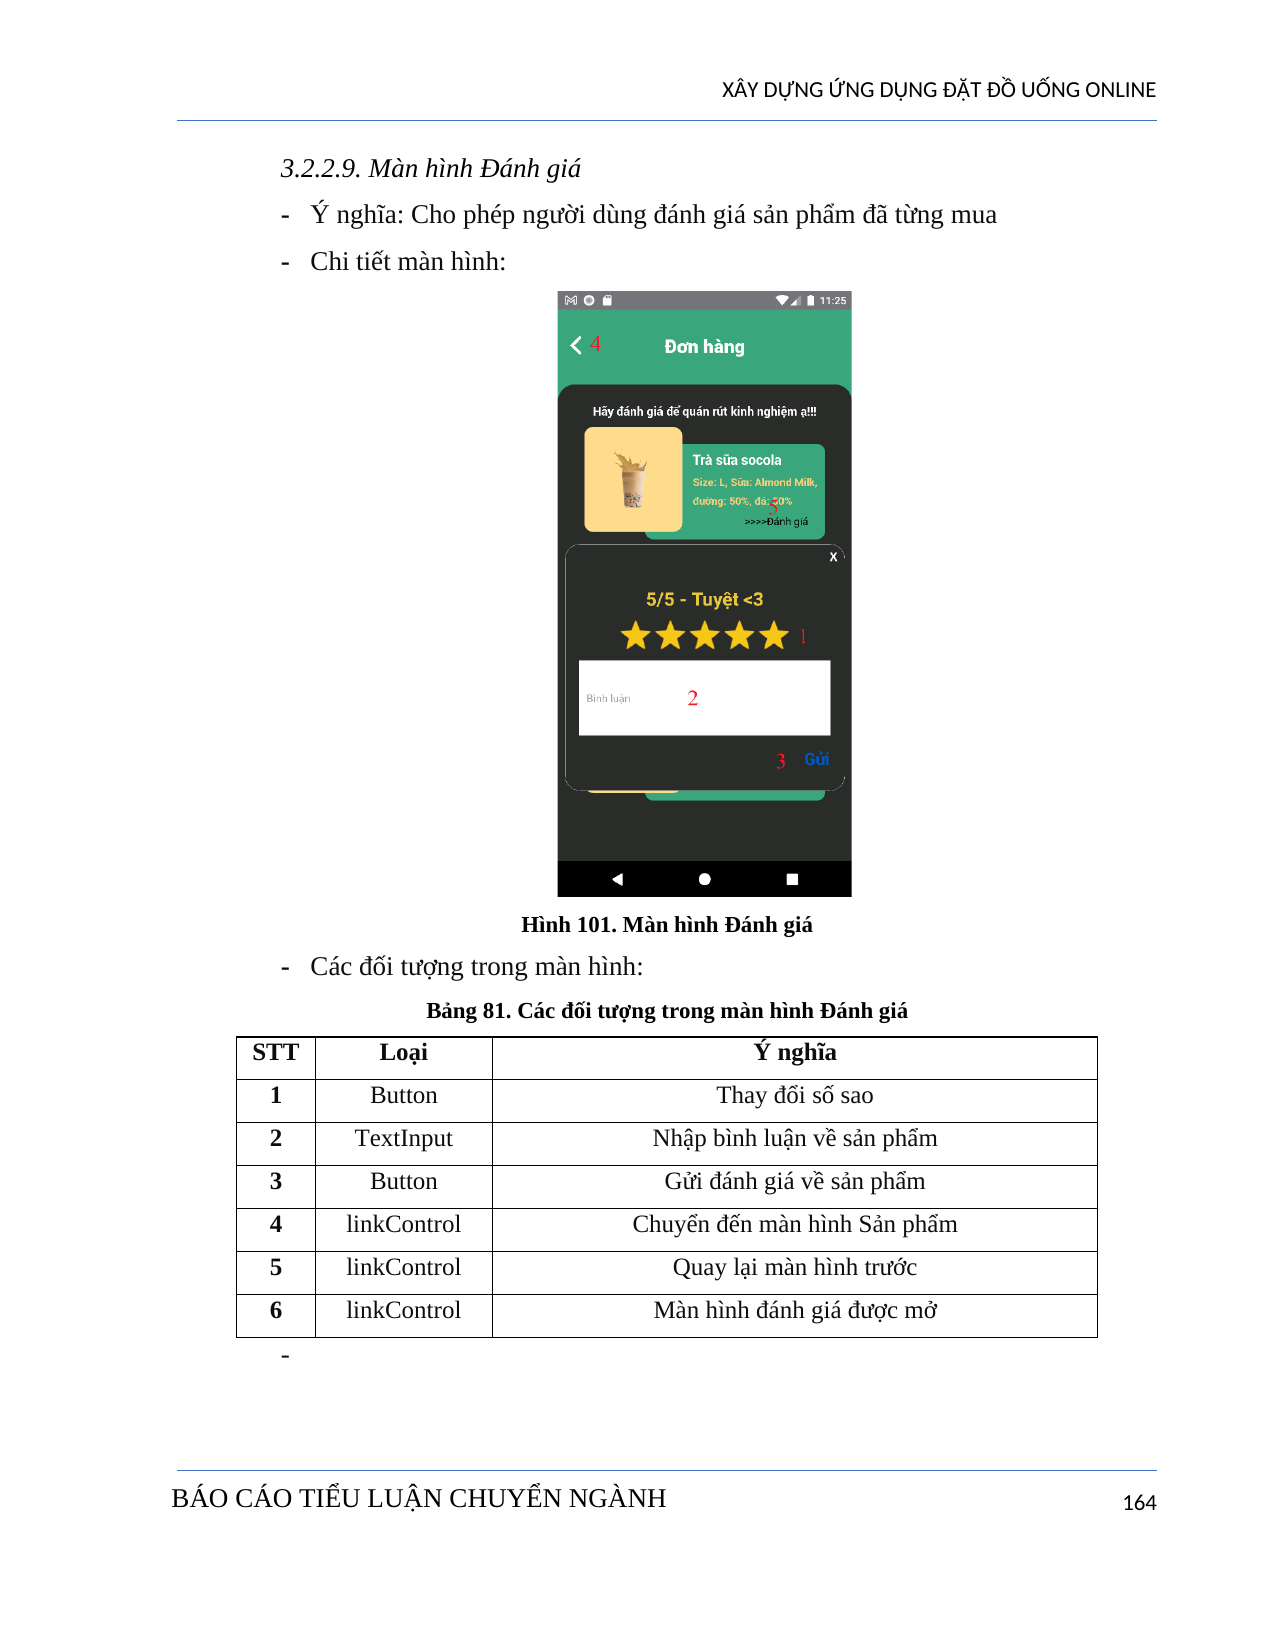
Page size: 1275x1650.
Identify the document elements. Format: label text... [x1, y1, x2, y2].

list Các đối tượng trong màn hình: [281, 950, 1157, 981]
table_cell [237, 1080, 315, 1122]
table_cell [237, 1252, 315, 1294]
text Bảng 81. Các đối tượng trong màn hình Đánh giá [177, 997, 1157, 1023]
subtitle 3.2.2.9. Màn hình Đánh giá [281, 152, 1157, 183]
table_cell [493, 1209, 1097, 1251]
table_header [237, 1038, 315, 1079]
list Ý nghĩa: Cho phép người dùng đánh giá sản phẩm đã từng mua [281, 198, 1157, 230]
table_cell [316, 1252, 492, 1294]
text Hình 101. Màn hình Đánh giá [177, 911, 1157, 937]
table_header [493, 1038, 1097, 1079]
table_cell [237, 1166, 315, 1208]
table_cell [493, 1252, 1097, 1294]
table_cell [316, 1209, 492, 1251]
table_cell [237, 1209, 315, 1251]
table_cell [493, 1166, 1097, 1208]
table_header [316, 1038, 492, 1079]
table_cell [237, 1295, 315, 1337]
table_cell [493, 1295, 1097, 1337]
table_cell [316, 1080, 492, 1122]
picture [557, 291, 852, 897]
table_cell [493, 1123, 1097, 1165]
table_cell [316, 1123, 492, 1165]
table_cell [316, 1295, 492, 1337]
list Chi tiết màn hình: [281, 245, 1157, 276]
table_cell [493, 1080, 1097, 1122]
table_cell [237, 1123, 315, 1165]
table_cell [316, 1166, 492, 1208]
